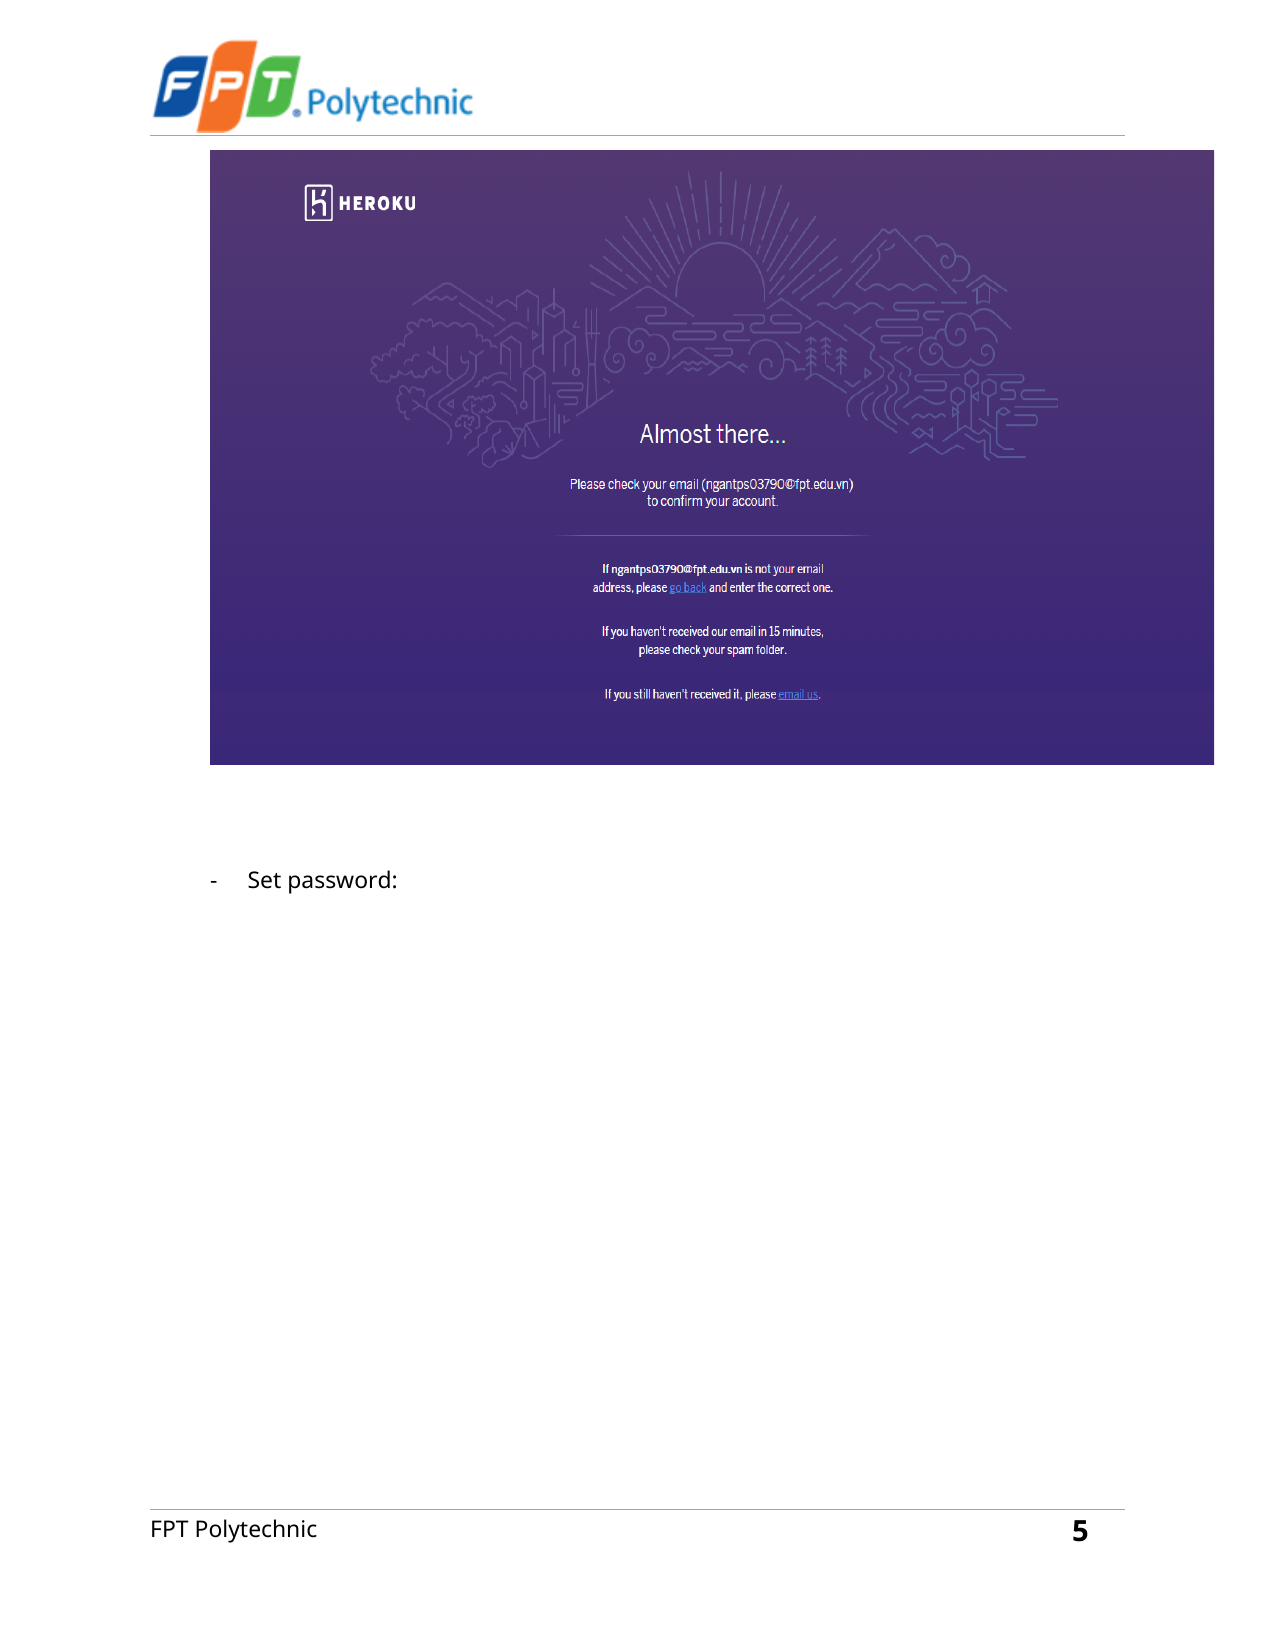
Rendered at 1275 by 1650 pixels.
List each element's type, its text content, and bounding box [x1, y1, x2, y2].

list Set password: [210, 864, 1125, 896]
picture [210, 150, 1215, 765]
picture [150, 37, 482, 133]
